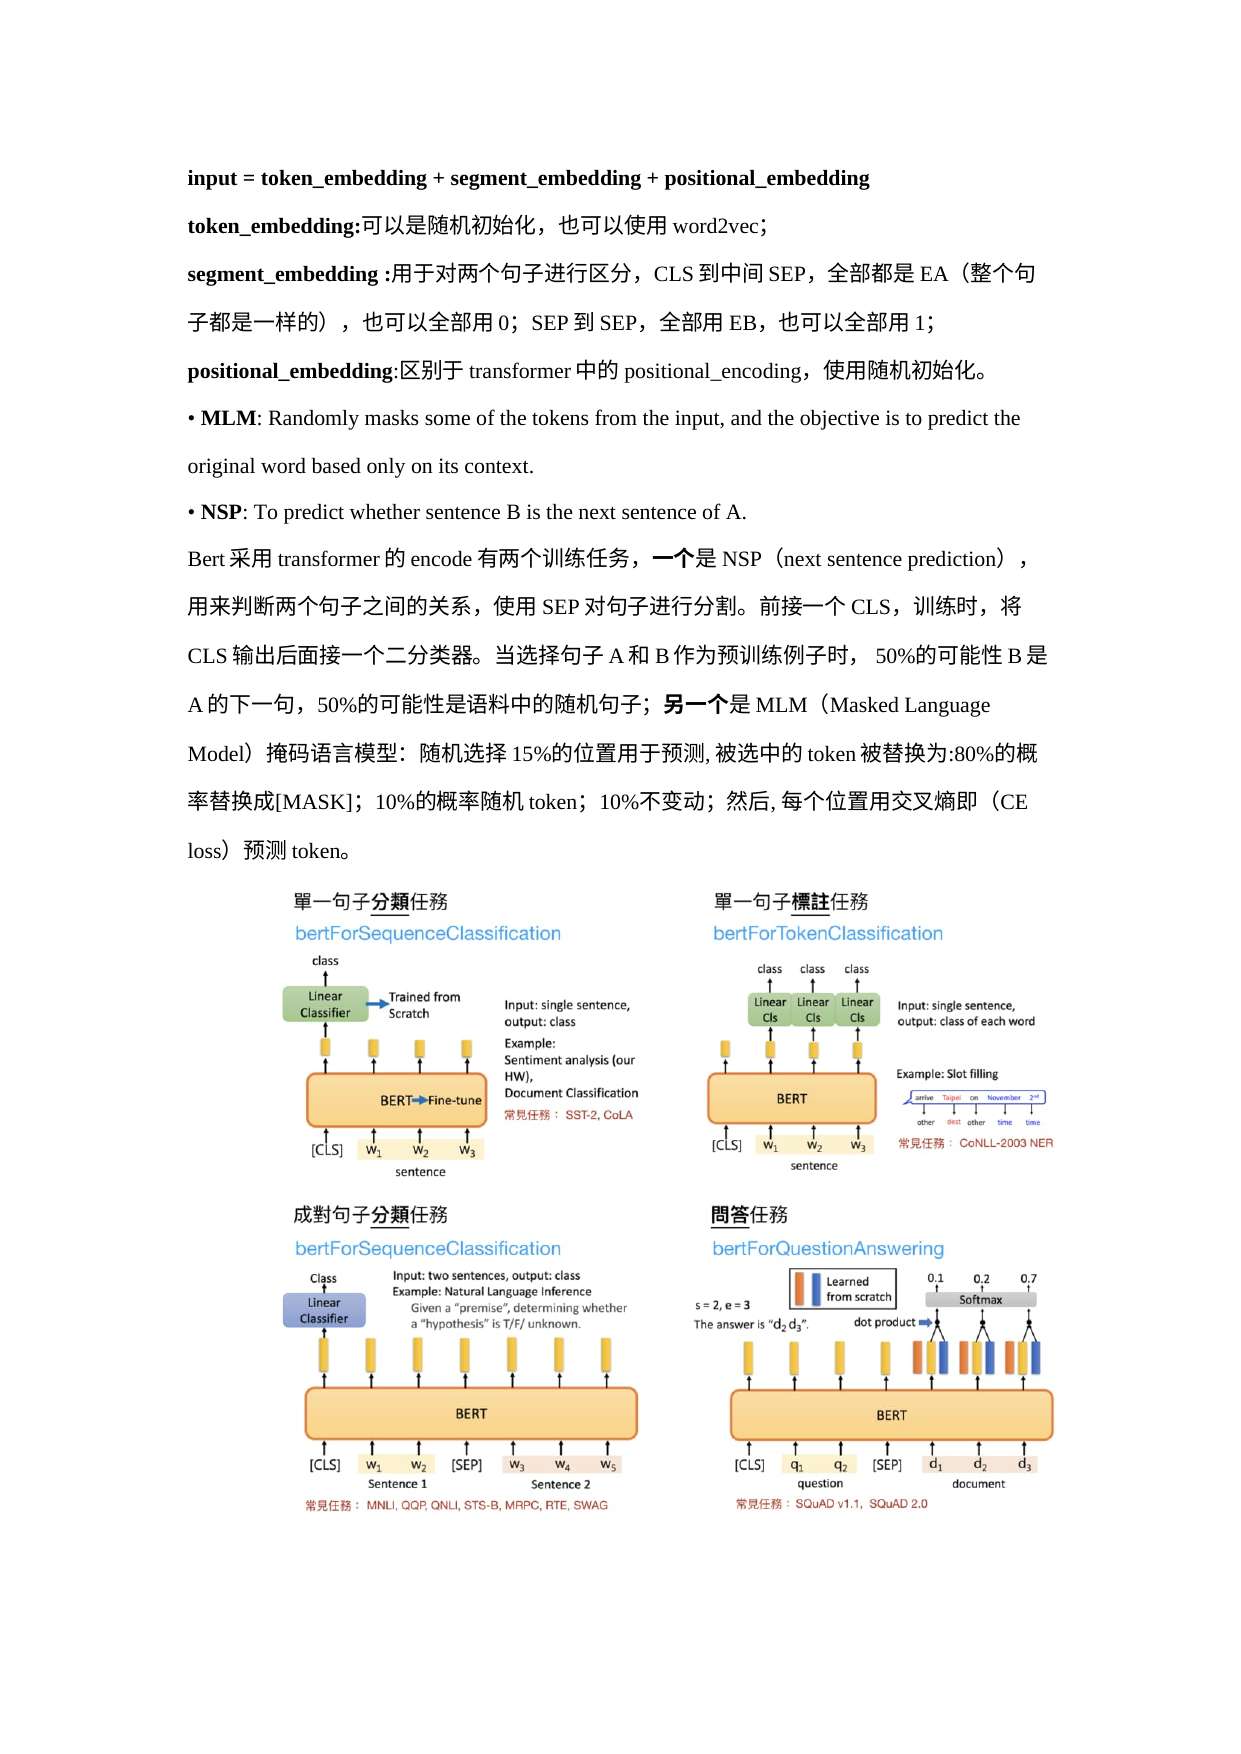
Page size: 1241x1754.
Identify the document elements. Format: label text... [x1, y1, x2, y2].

text input = token_embedding + segment_embedding + positional_embedding [187, 162, 1053, 194]
text • NSP: To predict whether sentence B is the next sentence of A. [187, 495, 1053, 527]
text positional_embedding:区别于transformer中的 positional_encoding，使用随机初始化。 [187, 353, 1053, 385]
text token_embedding:可以是随机初始化，也可以使用 word2vec； [187, 207, 1053, 240]
text • MLM: Randomly masks some of the tokens from the input, and the objective is to predict the original word based only on its context. [187, 401, 1053, 482]
text Bert采用transformer的encode有两个训练任务，一个是NSP（next sentence prediction），用来判断两个句子之间的关系，使用SEP对句子进行分割。前接一个CLS，训练时，将CLS输出后面接一个二分类器。当选择句子A和B作为预训练例子时， 50%的可能性B是A的下一句，50%的可能性是语料中的随机句子；另一个是MLM（Masked Language Model）掩码语言模型：随机选择15%的位置用于预测, 被选中的token被替换为:80%的概率替换成[MASK]；10%的概率随机token；10%不变动；然后, 每个位置用交叉熵即（CE loss）预测token。 [187, 540, 1053, 865]
picture [187, 881, 1163, 1517]
text segment_embedding :用于对两个句子进行区分，CLS到中间SEP，全部都是EA（整个句子都是一样的），也可以全部用0；SEP到SEP，全部用EB，也可以全部用1； [187, 256, 1053, 337]
